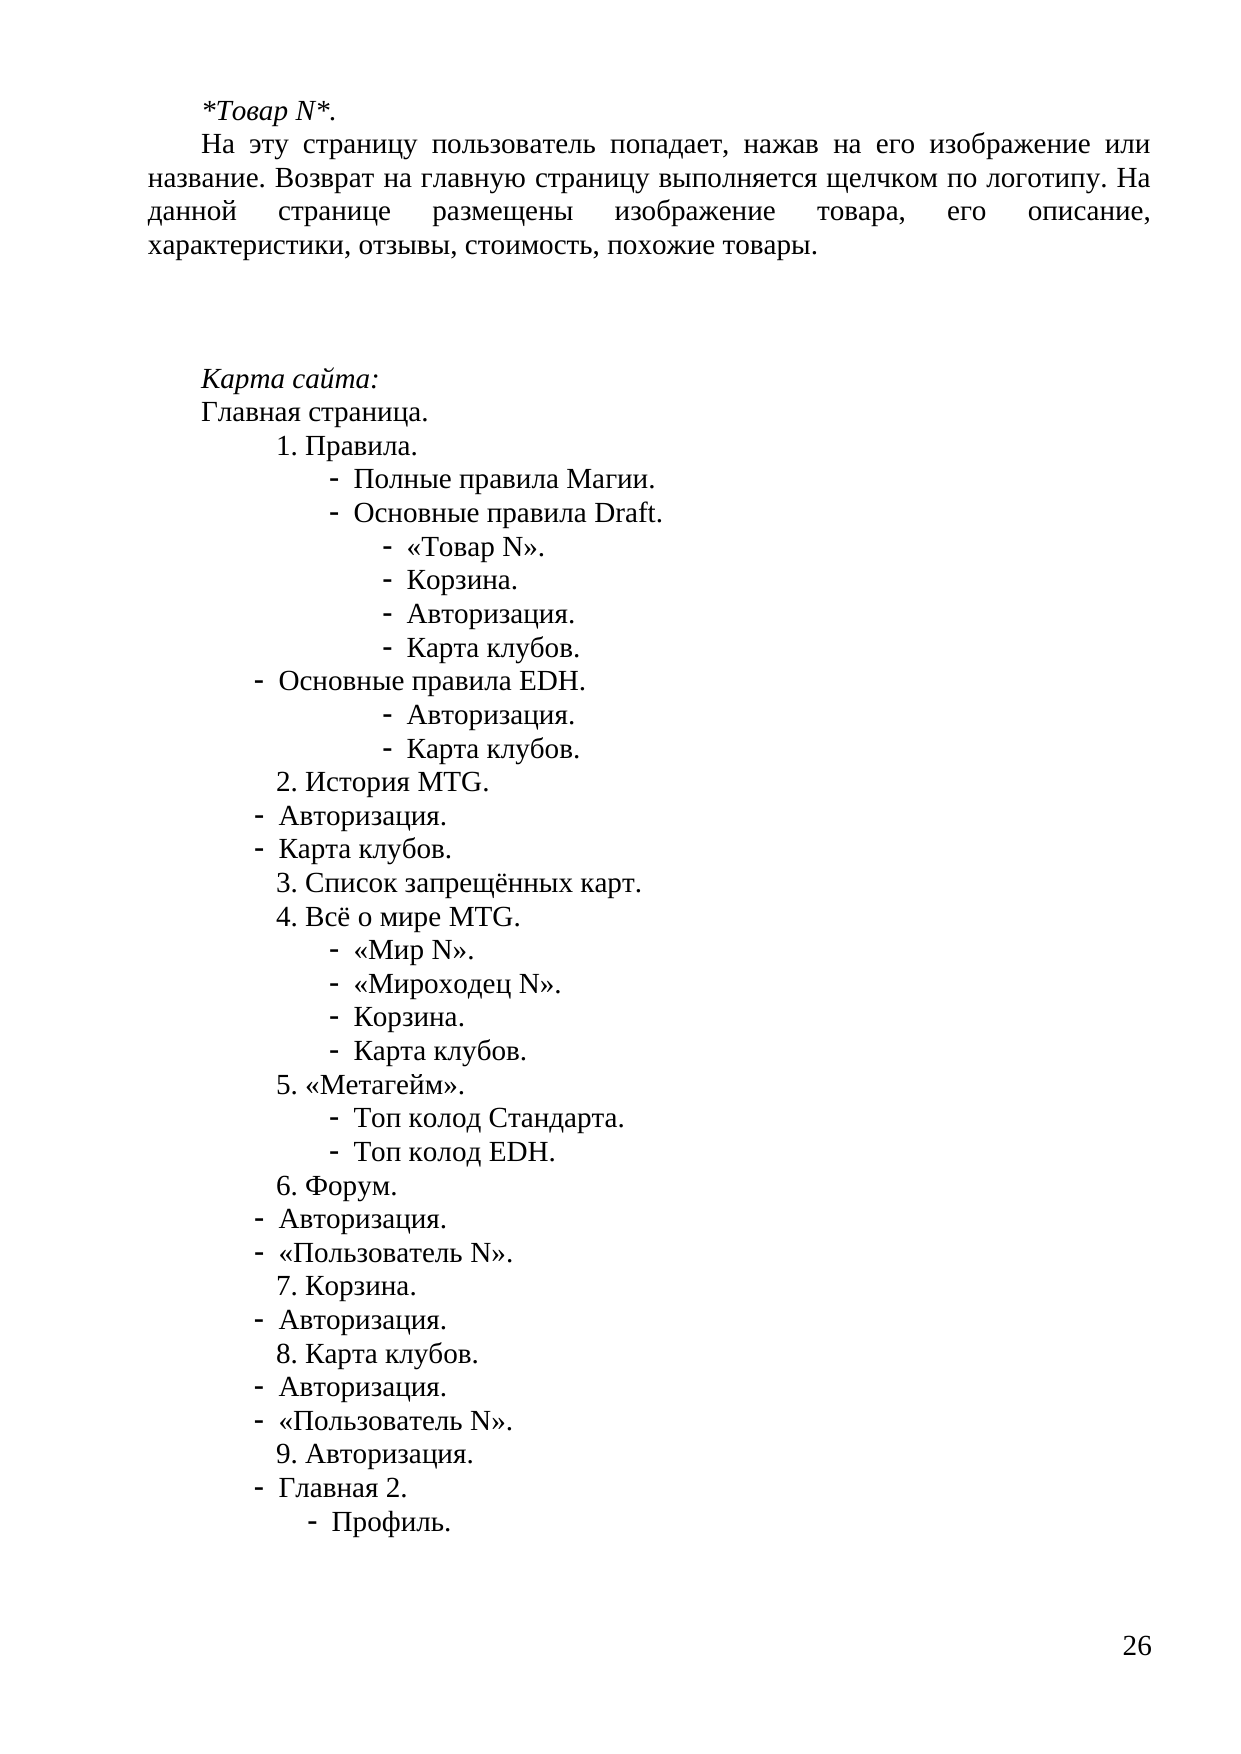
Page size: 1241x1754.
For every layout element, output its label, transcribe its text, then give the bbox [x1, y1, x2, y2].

list Авторизация. [223, 1437, 1152, 1470]
list Авторизация. [223, 596, 1152, 630]
list «Пользователь N». [148, 1235, 1152, 1268]
list На эту страницу пользователь попадает, нажав на его изображение или название. Возврат на главную страницу выполняется щелчком по логотипу. На данной странице размещены изображение товара, его описание, характеристики, отзывы, стоимость, похожие товары. [148, 126, 1152, 260]
list «Мироходец N». [223, 966, 1152, 999]
list Топ колод Стандарта. [223, 1100, 1152, 1134]
list Профиль. [148, 1504, 1152, 1537]
list Авторизация. [223, 697, 1152, 731]
list Список запрещённых карт. [223, 865, 1152, 899]
list Корзина. [223, 999, 1152, 1033]
list Карта клубов. [223, 1033, 1152, 1067]
list Авторизация. [148, 798, 1152, 832]
list Главная 2. [254, 1470, 1152, 1504]
list Основные правила Draft. [223, 495, 1152, 529]
list Корзина. [223, 1268, 1152, 1302]
list «Товар N». [223, 529, 1152, 562]
list Авторизация. [254, 1369, 1152, 1403]
list Правила. [223, 428, 1152, 462]
list «Метагейм». [223, 1067, 1152, 1100]
list *Товар N*. [148, 93, 1152, 126]
list Карта клубов. [223, 630, 1152, 663]
list Карта клубов. [223, 731, 1152, 764]
list Основные правила EDH. [201, 663, 1152, 697]
list Карта клубов. [148, 832, 1152, 865]
list «Пользователь N». [254, 1403, 1152, 1437]
list История MTG. [223, 764, 1152, 798]
list Авторизация. [148, 1201, 1152, 1235]
list «Мир N». [223, 932, 1152, 966]
list Всё о мире MTG. [223, 899, 1152, 932]
list Авторизация. [254, 1302, 1152, 1336]
text Главная страница. [148, 394, 1152, 428]
list Форум. [223, 1168, 1152, 1201]
list Корзина. [223, 562, 1152, 596]
list Топ колод EDH. [223, 1134, 1152, 1168]
list Карта клубов. [223, 1336, 1152, 1369]
list Полные правила Магии. [223, 462, 1152, 495]
list Карта сайта: [148, 361, 1152, 394]
